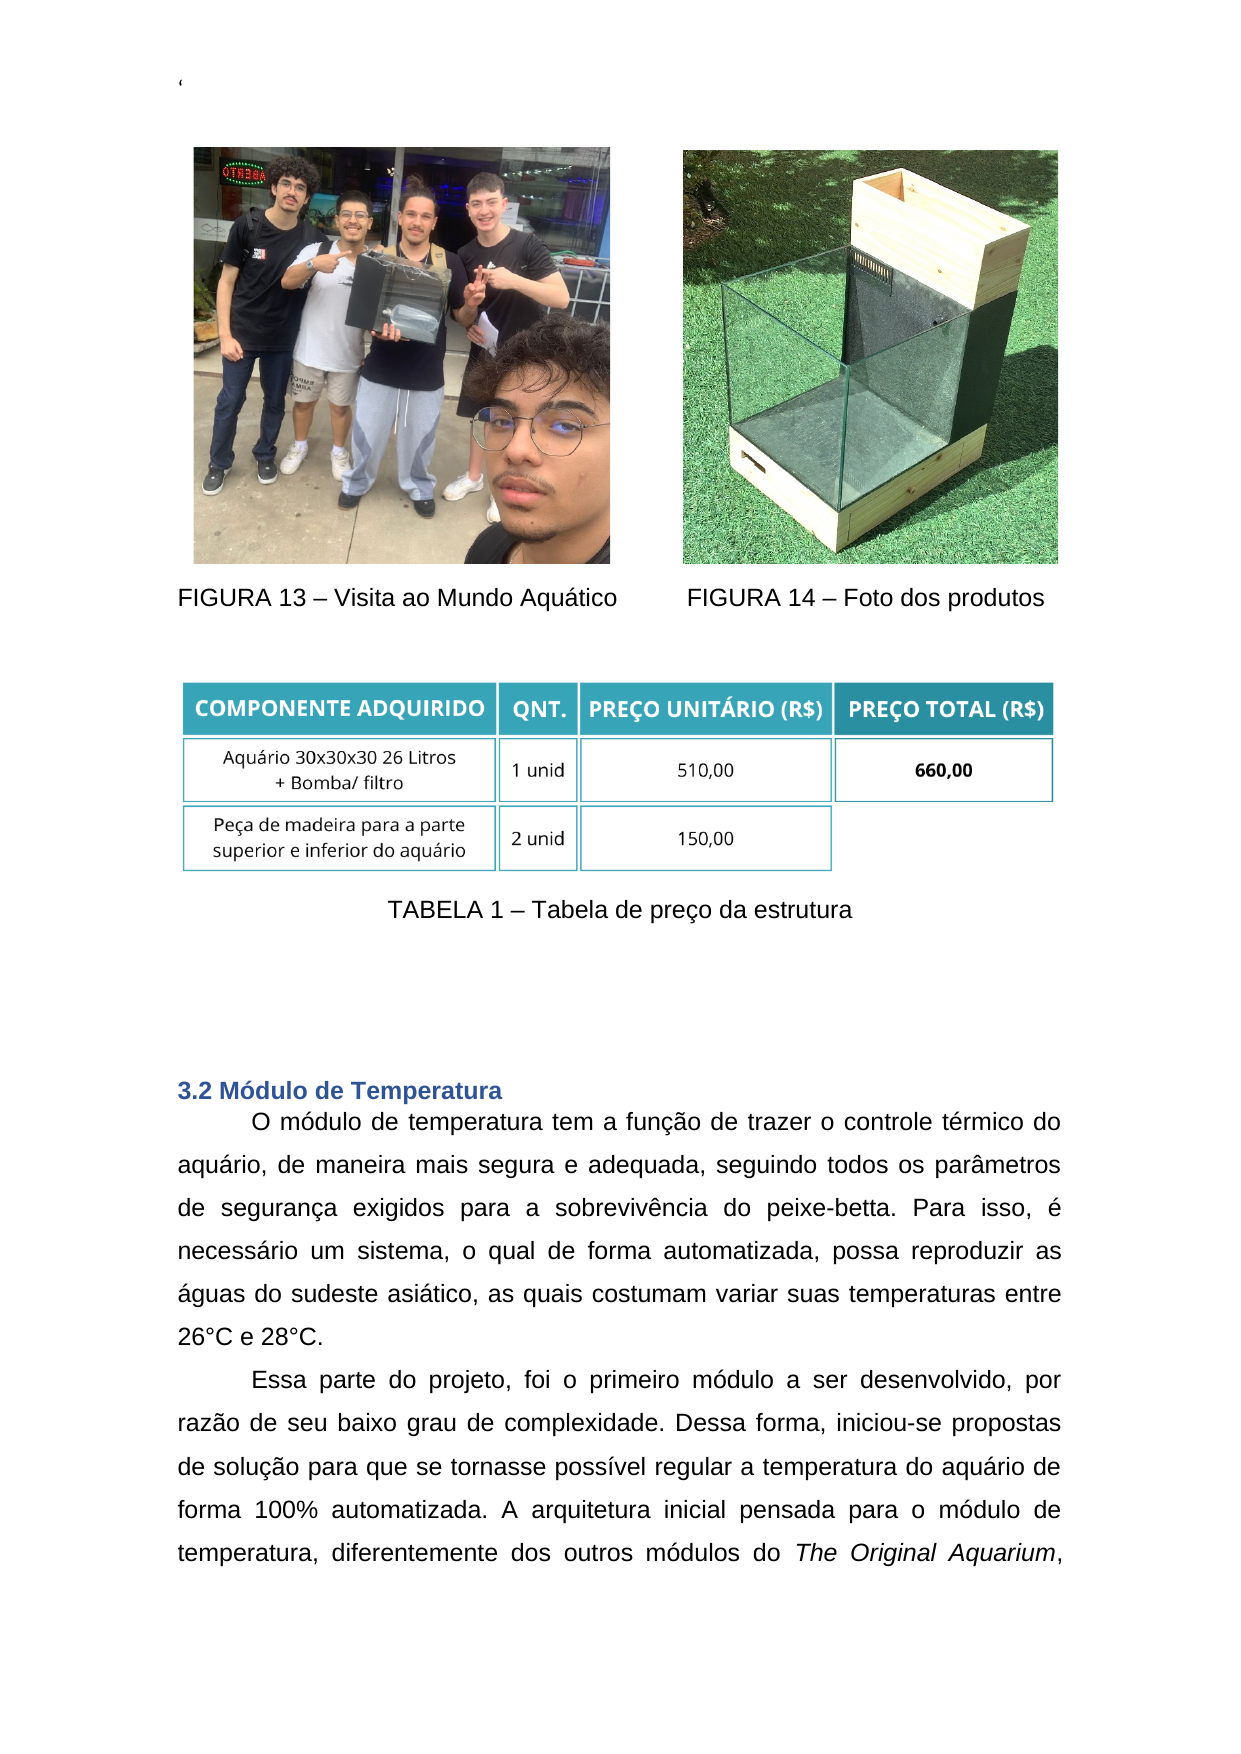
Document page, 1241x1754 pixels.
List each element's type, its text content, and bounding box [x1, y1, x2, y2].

text FIGURA 13 – Visita ao Mundo Aquático FIGURA 14 – Foto dos produtos [177, 582, 1063, 611]
text TABELA 1 – Tabela de preço da estrutura [177, 895, 1063, 924]
picture [683, 150, 1059, 564]
picture [193, 147, 611, 564]
text O módulo de temperatura tem a função de trazer o controle térmico do aquário, de maneira mais segura e adequada, seguindo todos os parâmetros de segurança exigidos para a sobrevivência do peixe-betta. Para isso, é necessário um sistema, o qual de forma automatizada, possa reproduzir as águas do sudeste asiático, as quais costumam variar suas temperaturas entre 26°C e 28°C. [177, 1106, 1063, 1351]
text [177, 1365, 1063, 1566]
subtitle 3.2 Módulo de Temperatura [177, 1076, 1063, 1105]
picture [177, 676, 1058, 878]
